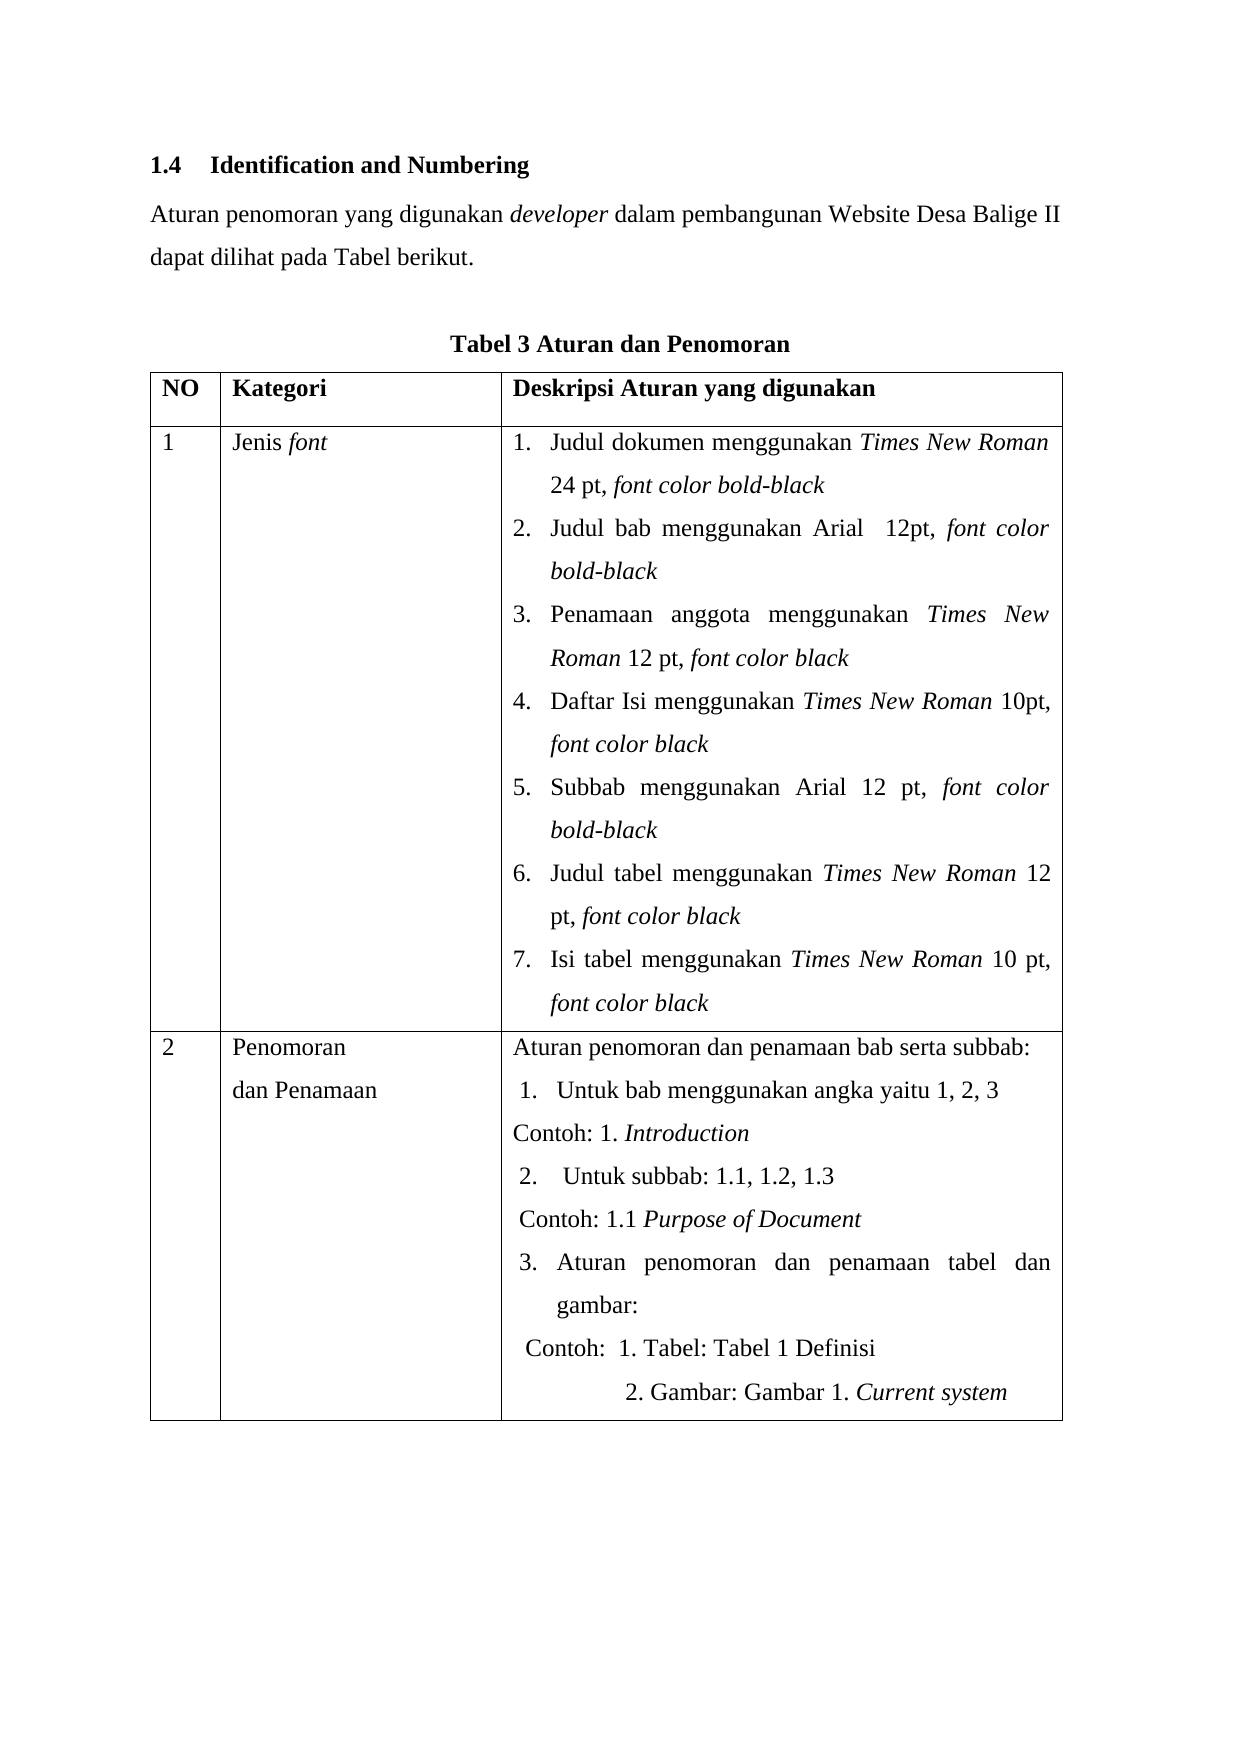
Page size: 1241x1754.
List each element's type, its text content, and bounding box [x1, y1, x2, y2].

subtitle Identification and Numbering [150, 150, 1090, 179]
table_cell 1 [151, 427, 220, 1031]
table_header Deskripsi Aturan yang digunakan [502, 373, 1062, 426]
table_cell Aturan penomoran dan penamaan bab serta subbab: Untuk bab menggunakan angka yaitu 1, 2, 3 Contoh: 1. Introduction Untuk subbab: 1.1, 1.2, 1.3 Contoh: 1.1 Purpose of Document Aturan penomoran dan penamaan tabel dan gambar: Contoh: 1. Tabel: Tabel 1 Definisi 2. Gambar: Gambar 1. Current system [502, 1032, 1062, 1420]
table_cell Penomoran dan Penamaan [221, 1032, 501, 1420]
table_cell Judul dokumen menggunakan Times New Roman 24 pt, font color bold-black Judul bab menggunakan Arial 12pt, font color bold-black Penamaan anggota menggunakan Times New Roman 12 pt, font color black Daftar Isi menggunakan Times New Roman 10pt, font color black Subbab menggunakan Arial 12 pt, font color bold-black Judul tabel menggunakan Times New Roman 12 pt, font color black Isi tabel menggunakan Times New Roman 10 pt, font color black [502, 427, 1062, 1031]
table_header Kategori [221, 373, 501, 426]
text Aturan penomoran yang digunakan developer dalam pembangunan Website Desa Balige II dapat dilihat pada Tabel berikut. [150, 199, 1090, 271]
text Tabel 3 Aturan dan Penomoran [150, 329, 1090, 357]
table_header NO [151, 373, 220, 426]
table_cell 2 [151, 1032, 220, 1420]
table_cell Jenis font [221, 427, 501, 1031]
